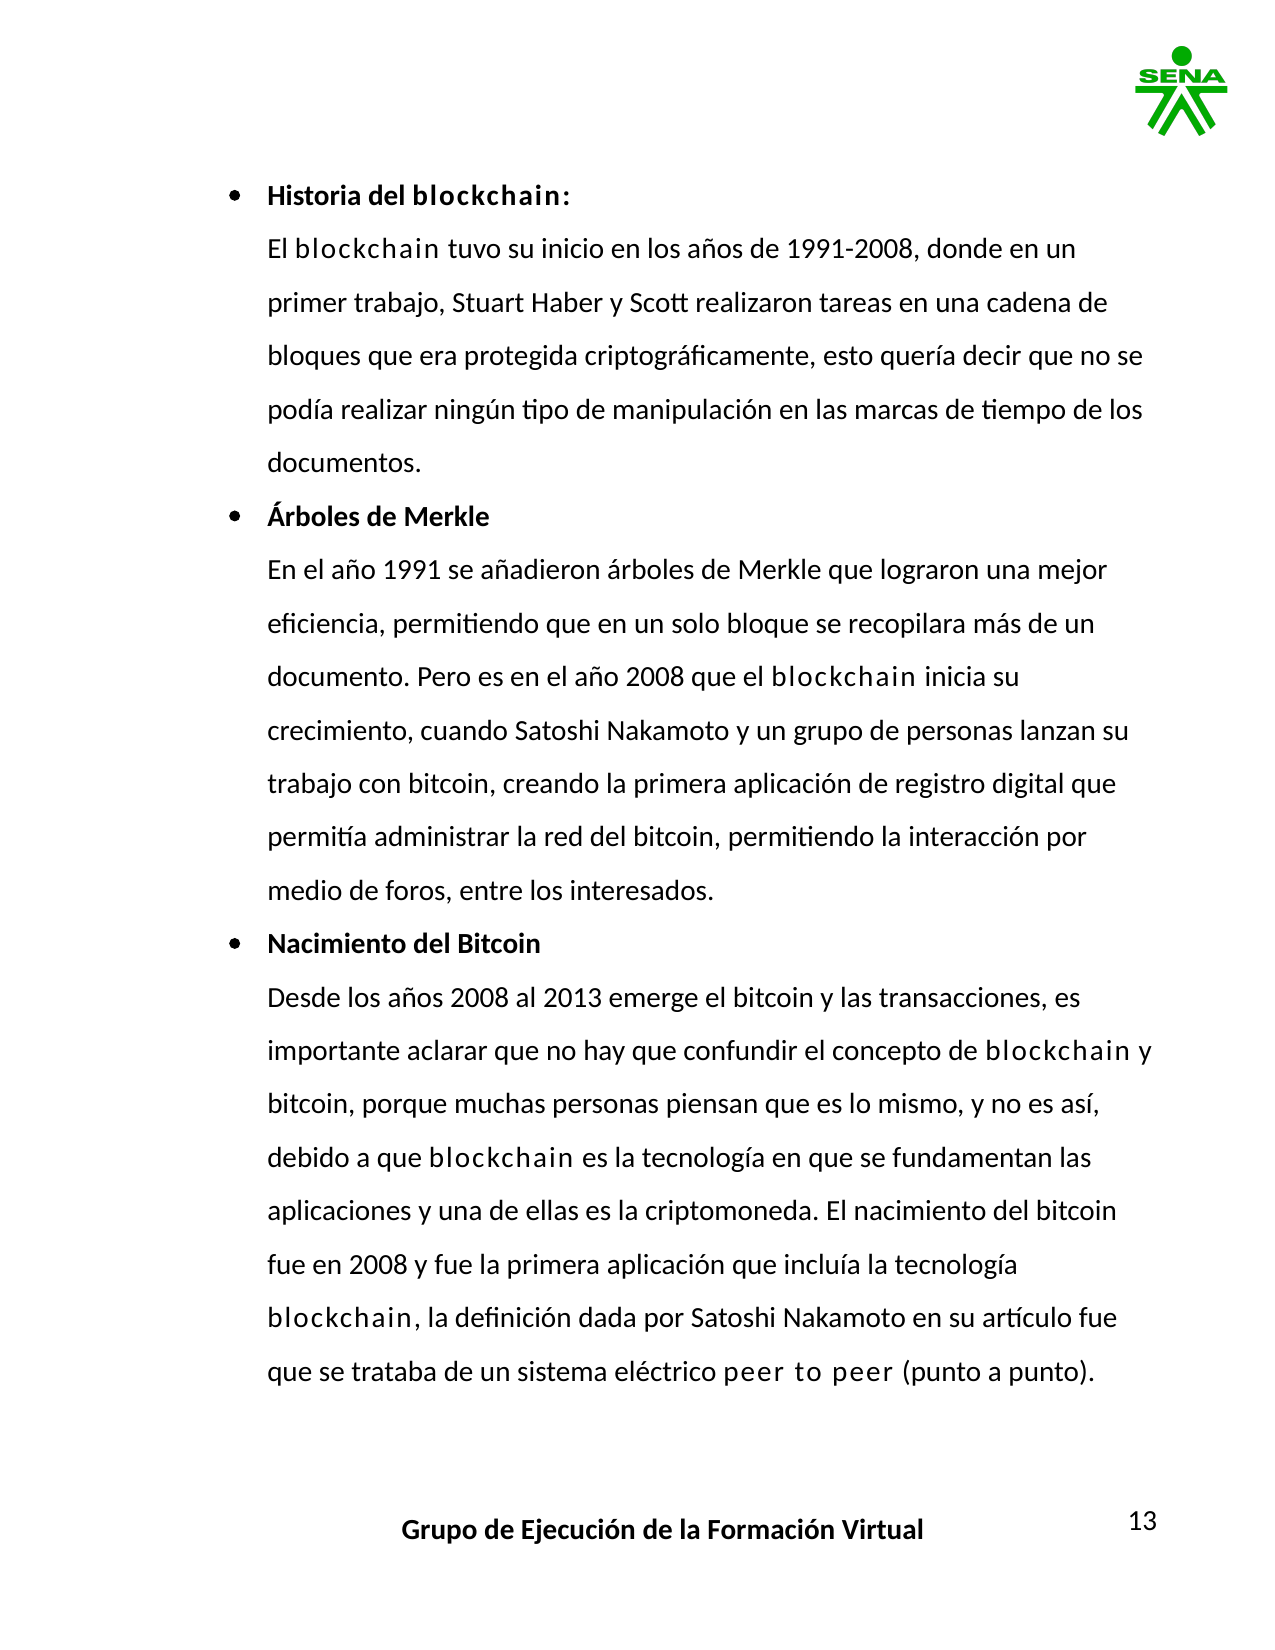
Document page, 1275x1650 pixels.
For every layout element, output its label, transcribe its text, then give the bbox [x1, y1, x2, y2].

list Árboles de Merkle [229, 498, 1157, 533]
list En el año 1991 se añadieron árboles de Merkle que lograron una mejor eficiencia, permitiendo que en un solo bloque se recopilara más de un documento. Pero es en el año 2008 que el blockchain inicia su crecimiento, cuando Satoshi Nakamoto y un grupo de personas lanzan su trabajo con bitcoin, creando la primera aplicación de registro digital que permitía administrar la red del bitcoin, permitiendo la interacción por medio de foros, entre los interesados. [267, 551, 1157, 907]
list Nacimiento del Bitcoin [229, 925, 1157, 961]
picture [1135, 46, 1228, 136]
list El blockchain tuvo su inicio en los años de 1991-2008, donde en un primer trabajo, Stuart Haber y Scott realizaron tareas en una cadena de bloques que era protegida criptográficamente, esto quería decir que no se podía realizar ningún tipo de manipulación en las marcas de tiempo de los documentos. [267, 231, 1157, 480]
list Desde los años 2008 al 2013 emerge el bitcoin y las transacciones, es importante aclarar que no hay que confundir el concepto de blockchain y bitcoin, porque muchas personas piensan que es lo mismo, y no es así, debido a que blockchain es la tecnología en que se fundamentan las aplicaciones y una de ellas es la criptomoneda. El nacimiento del bitcoin fue en 2008 y fue la primera aplicación que incluía la tecnología blockchain, la definición dada por Satoshi Nakamoto en su artículo fue que se trataba de un sistema eléctrico peer to peer (punto a punto). [267, 979, 1157, 1388]
list Historia del blockchain: [229, 177, 1157, 213]
